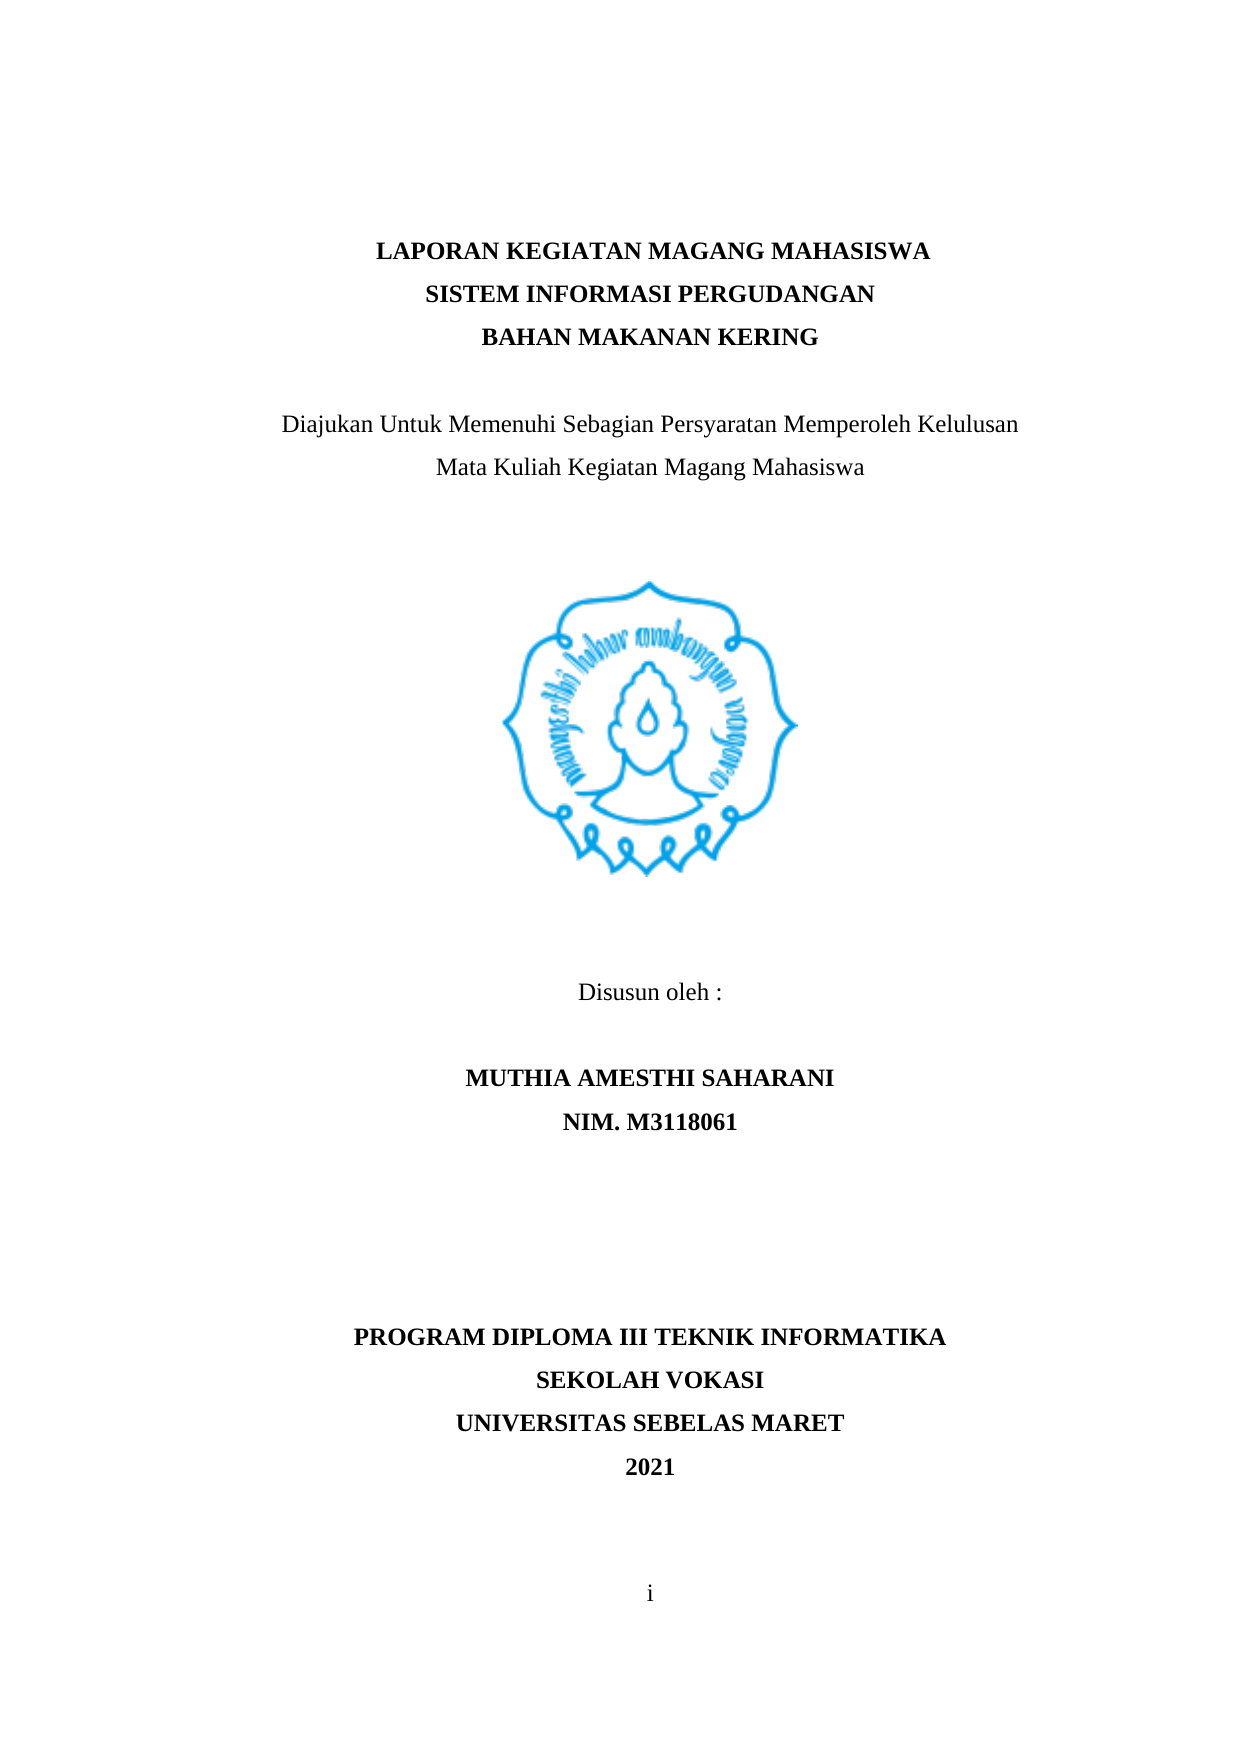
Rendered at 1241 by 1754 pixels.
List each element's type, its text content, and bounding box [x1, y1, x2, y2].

text BAHAN MAKANAN KERING [237, 322, 1063, 351]
text 2021 [237, 1452, 1063, 1480]
text NIM. M3118061 [237, 1107, 1063, 1135]
text UNIVERSITAS SEBELAS MARET [237, 1408, 1063, 1437]
text PROGRAM DIPLOMA III TEKNIK INFORMATIKA [237, 1322, 1063, 1351]
text MUTHIA AMESTHI SAHARANI [237, 1063, 1063, 1092]
text SEKOLAH VOKASI [237, 1365, 1063, 1394]
text Disusun oleh : [237, 977, 1063, 1006]
text LAPORAN KEGIATAN MAGANG MAHASISWA [237, 236, 1063, 265]
text SISTEM INFORMASI PERGUDANGAN [237, 279, 1063, 308]
picture [502, 581, 798, 877]
text Mata Kuliah Kegiatan Magang Mahasiswa [237, 452, 1063, 481]
text Diajukan Untuk Memenuhi Sebagian Persyaratan Memperoleh Kelulusan [237, 409, 1063, 437]
